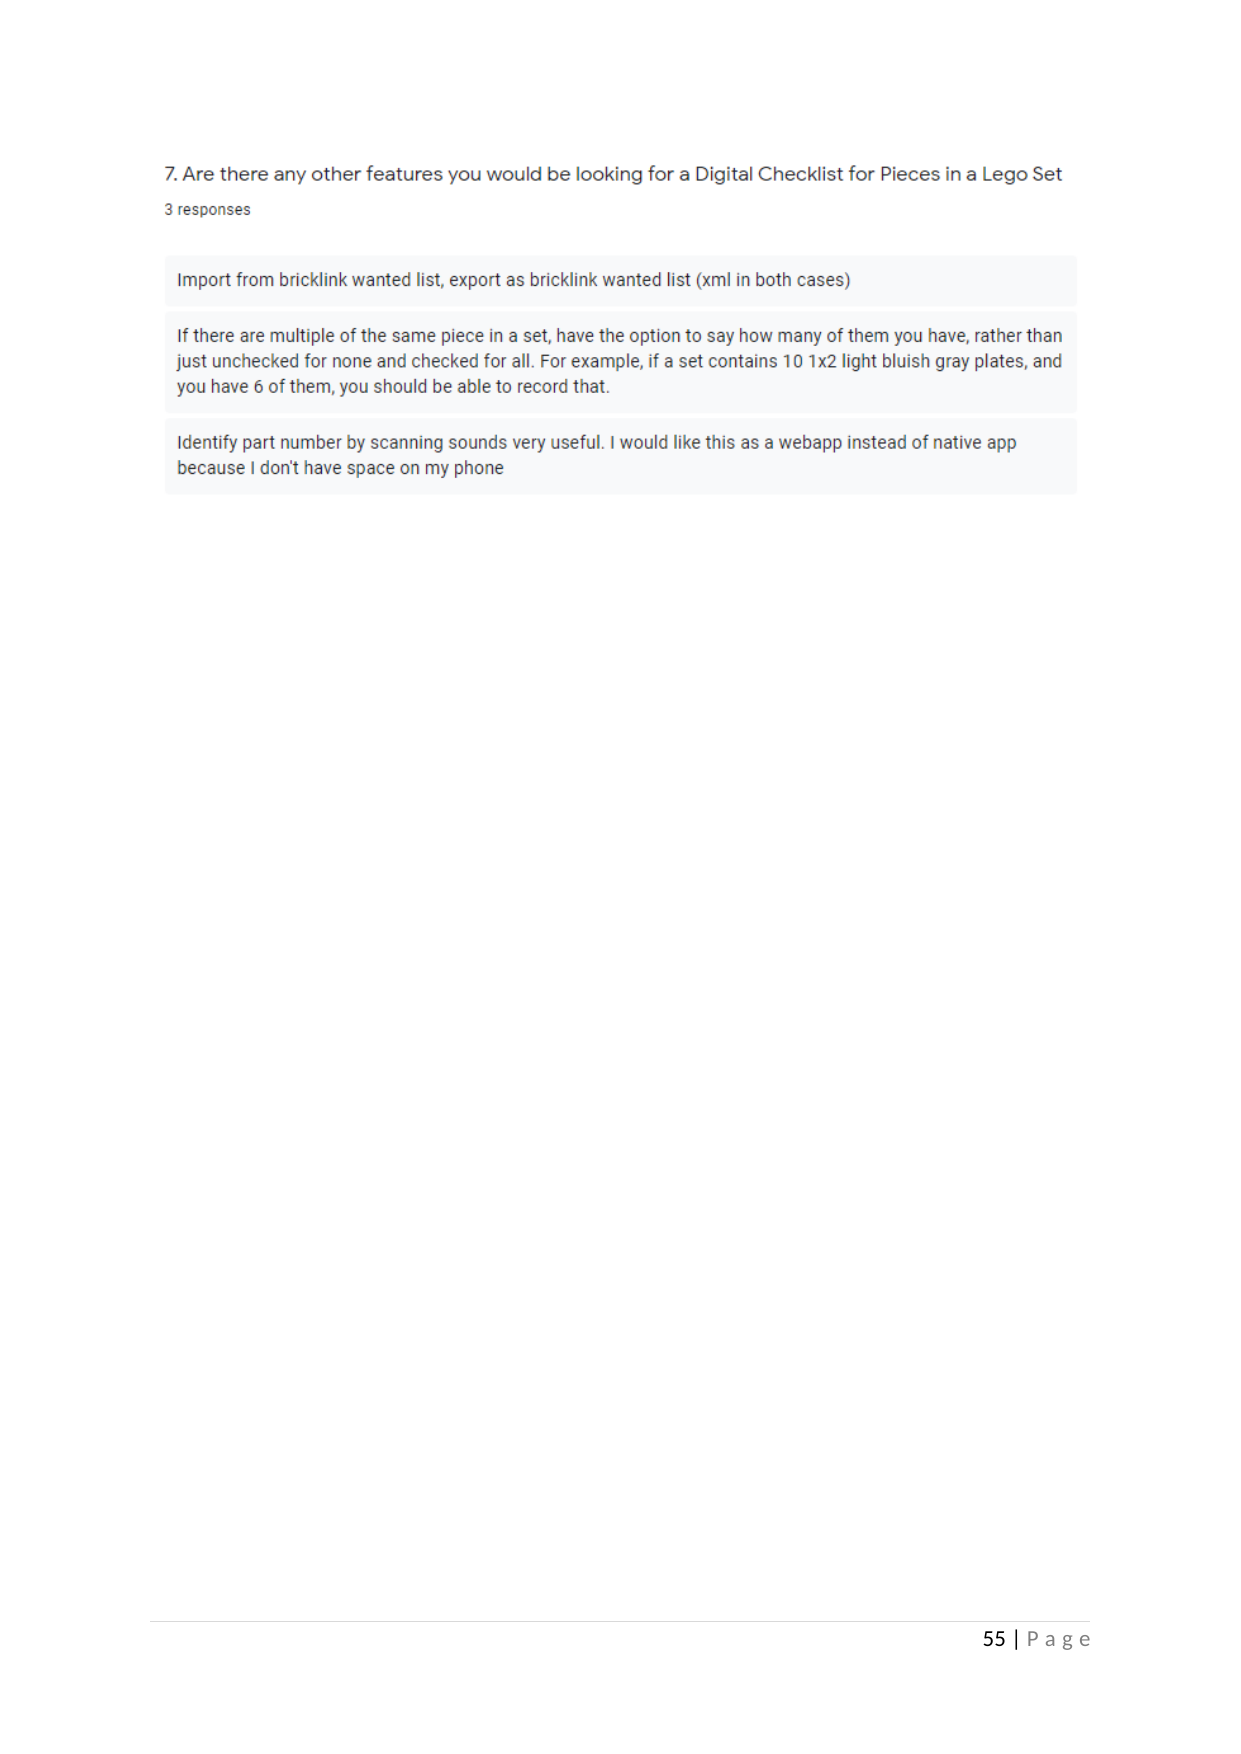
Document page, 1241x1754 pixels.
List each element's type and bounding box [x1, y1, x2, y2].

picture [150, 150, 1091, 506]
